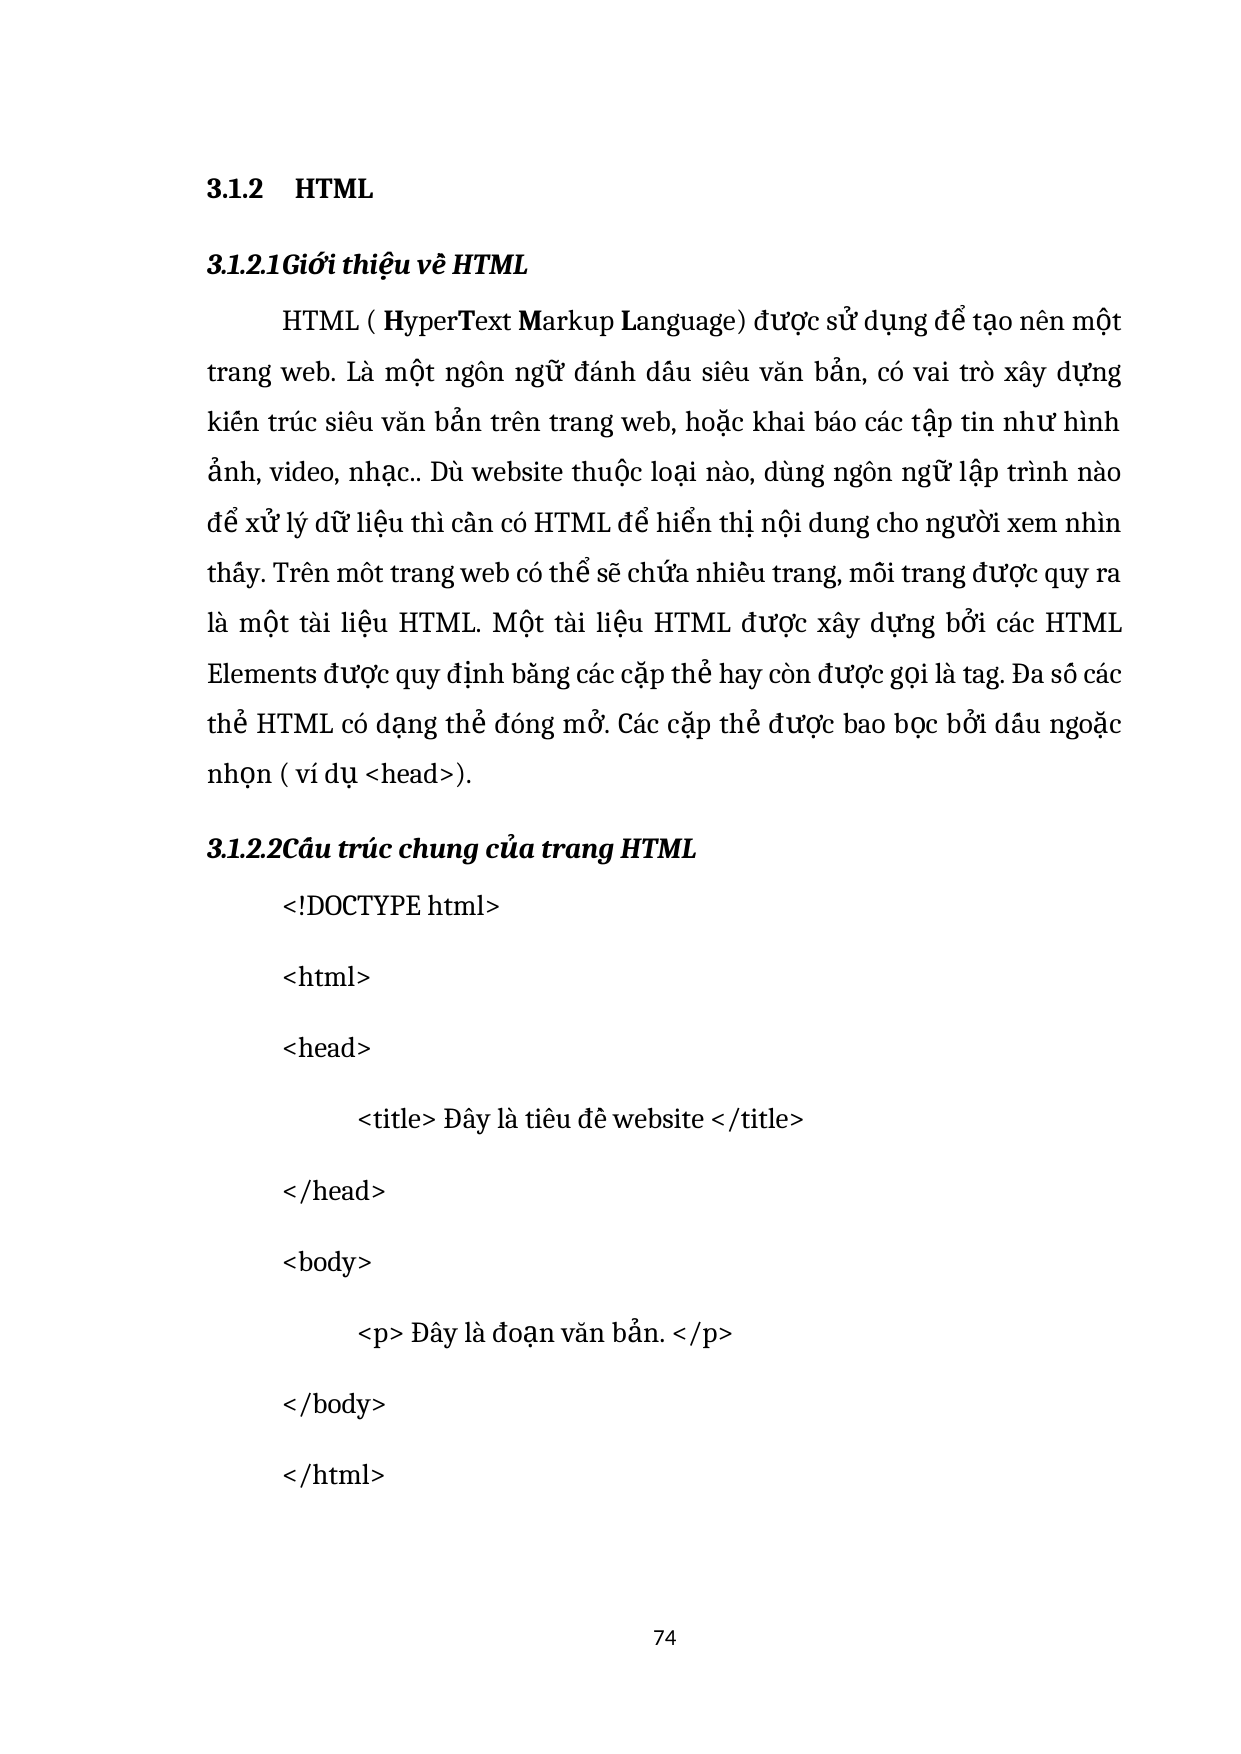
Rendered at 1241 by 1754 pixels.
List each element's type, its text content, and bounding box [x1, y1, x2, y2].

subtitle HTML [207, 173, 1122, 206]
text HTML ( HyperText Markup Language) được sử dụng để tạo nên một trang web. Là một ngôn ngữ đánh dấu siêu văn bản, có vai trò xây dựng kiến trúc siêu văn bản trên trang web, hoặc khai báo các tập tin như hình ảnh, video, nhạc.. Dù website thuộc loại nào, dùng ngôn ngữ lập trình nào để xử lý dữ liệu thì cần có HTML để hiển thị nội dung cho người xem nhìn thấy. Trên môt trang web có thể sẽ chứa nhiều trang, mỗi trang được quy ra là một tài liệu HTML. Một tài liệu HTML được xây dựng bởi các HTML Elements được quy định bằng các cặp thẻ hay còn được gọi là tag. Đa số các thẻ HTML có dạng thẻ đóng mở. Các cặp thẻ được bao bọc bởi dấu ngoặc nhọn ( ví dụ <head>). [207, 304, 1122, 791]
text <head> [282, 1032, 1122, 1065]
text <html> [282, 960, 1122, 994]
subtitle Giới thiệu về HTML [207, 248, 1122, 282]
text <title> Đây là tiêu đề website </title> [282, 1103, 1122, 1136]
subtitle Cấu trúc chung của trang HTML [207, 833, 1122, 866]
text </head> [282, 1174, 1122, 1207]
text <p> Đây là đoạn văn bản. </p> [282, 1316, 1122, 1350]
text <body> [282, 1245, 1122, 1278]
text </body> [282, 1387, 1122, 1421]
text <!DOCTYPE html> [282, 889, 1122, 923]
text </html> [282, 1458, 1122, 1492]
